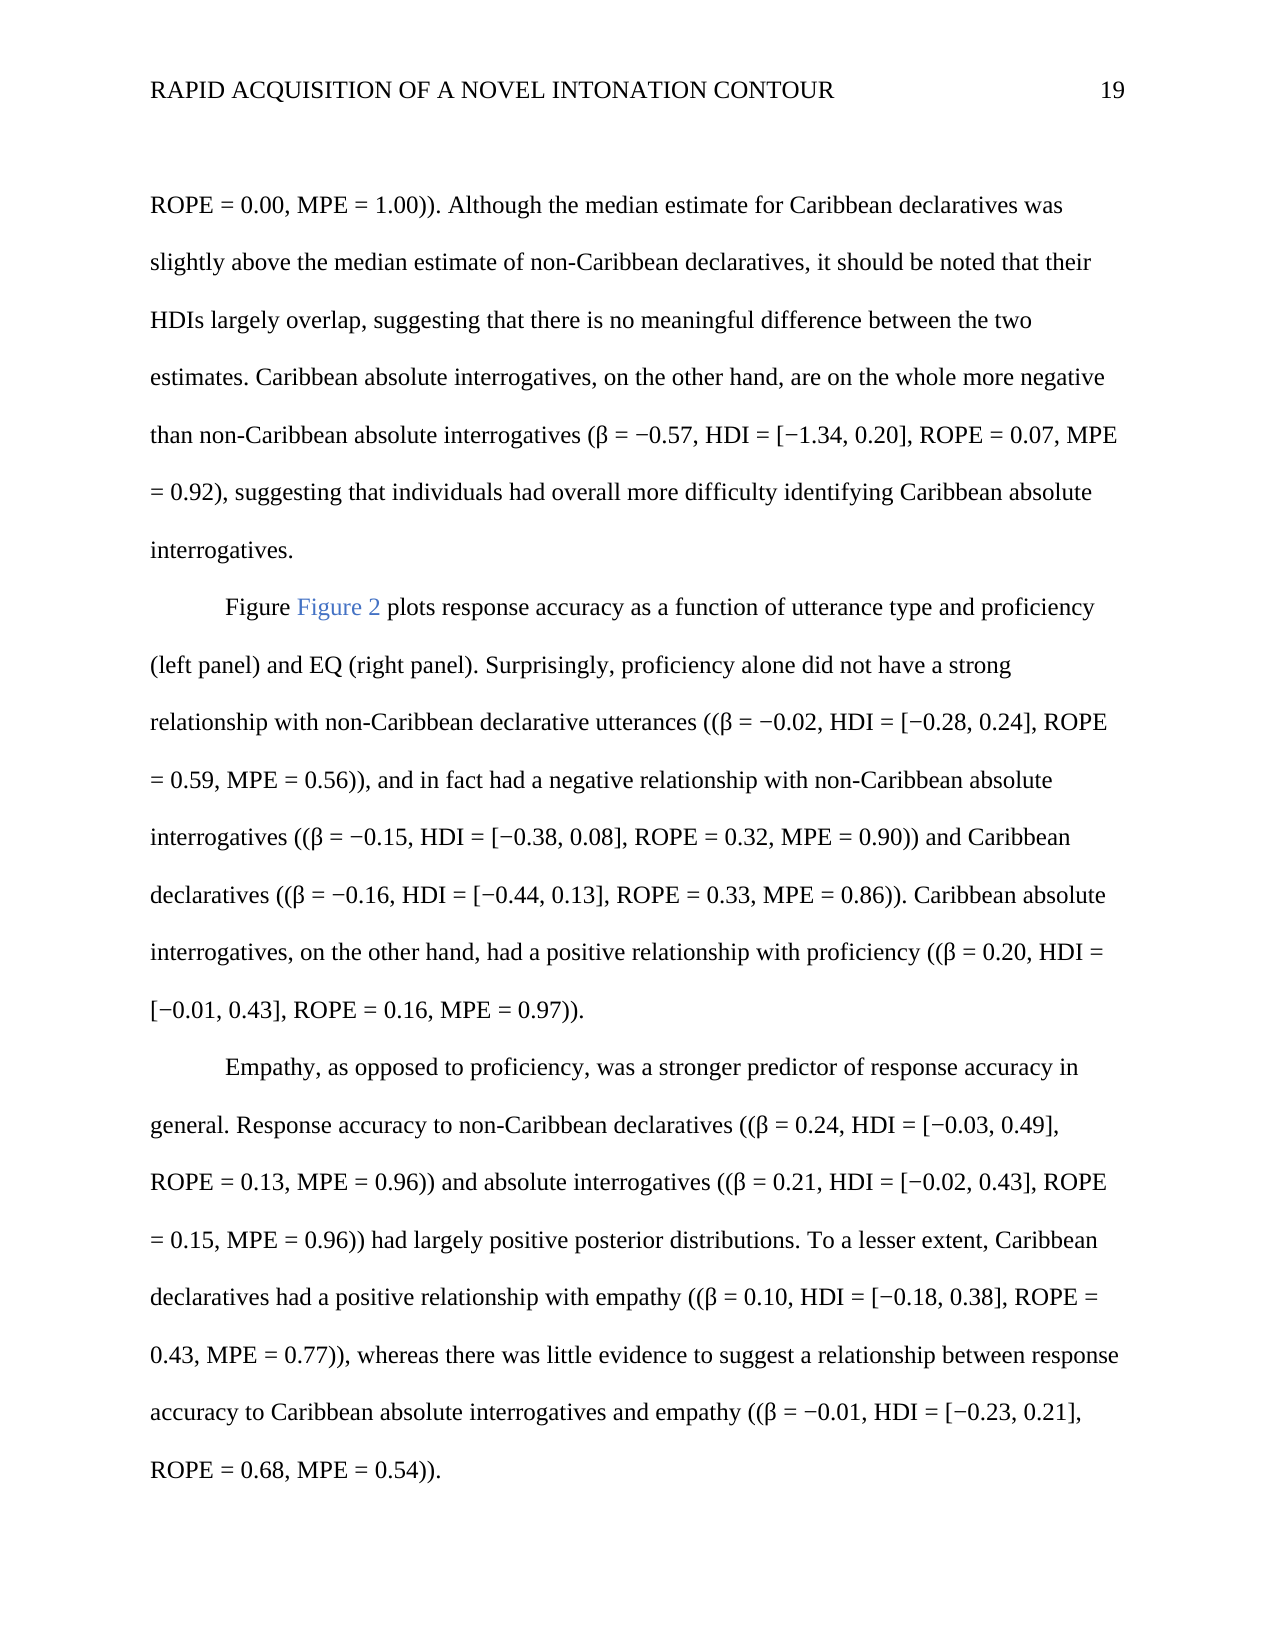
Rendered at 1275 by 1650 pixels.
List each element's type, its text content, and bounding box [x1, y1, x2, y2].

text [150, 190, 1125, 564]
text Figure Figure 2 plots response accuracy as a function of utterance type and proficiency (left panel) and EQ (right panel). Surprisingly, proficiency alone did not have a strong relationship with non-Caribbean declarative utterances ((β = −0.02, HDI = [−0.28, 0.24], ROPE = 0.59, MPE = 0.56)), and in fact had a negative relationship with non-Caribbean absolute interrogatives ((β = −0.15, HDI = [−0.38, 0.08], ROPE = 0.32, MPE = 0.90)) and Caribbean declaratives ((β = −0.16, HDI = [−0.44, 0.13], ROPE = 0.33, MPE = 0.86)). Caribbean absolute interrogatives, on the other hand, had a positive relationship with proficiency ((β = 0.20, HDI = [−0.01, 0.43], ROPE = 0.16, MPE = 0.97)). [150, 592, 1125, 1024]
text Empathy, as opposed to proficiency, was a stronger predictor of response accuracy in general. Response accuracy to non-Caribbean declaratives ((β = 0.24, HDI = [−0.03, 0.49], ROPE = 0.13, MPE = 0.96)) and absolute interrogatives ((β = 0.21, HDI = [−0.02, 0.43], ROPE = 0.15, MPE = 0.96)) had largely positive posterior distributions. To a lesser extent, Caribbean declaratives had a positive relationship with empathy ((β = 0.10, HDI = [−0.18, 0.38], ROPE = 0.43, MPE = 0.77)), whereas there was little evidence to suggest a relationship between response accuracy to Caribbean absolute interrogatives and empathy ((β = −0.01, HDI = [−0.23, 0.21], ROPE = 0.68, MPE = 0.54)). [150, 1052, 1125, 1484]
